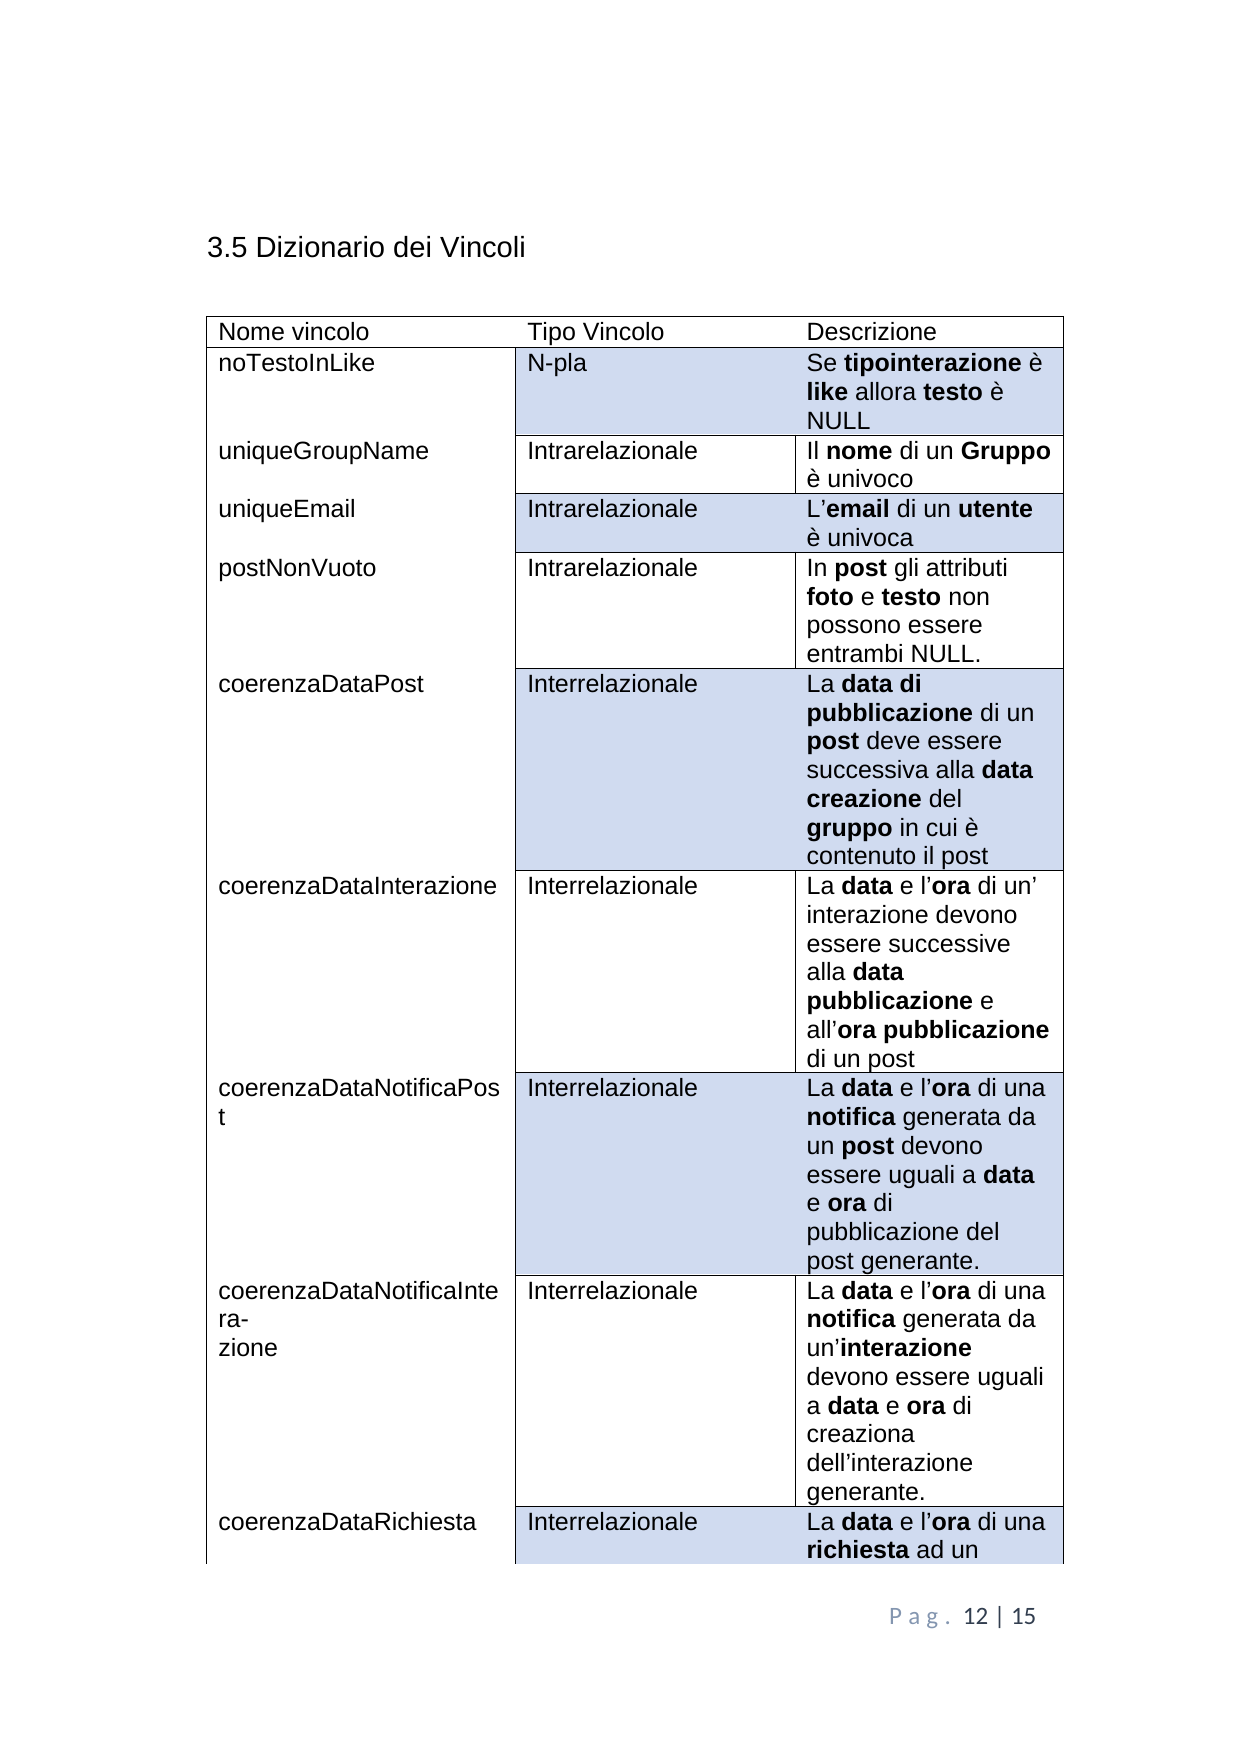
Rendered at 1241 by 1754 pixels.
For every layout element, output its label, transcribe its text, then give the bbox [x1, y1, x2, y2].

table_header Nome vincolo [207, 317, 516, 347]
table_cell coerenzaDataPost [207, 668, 515, 870]
table_cell Interrelazionale [516, 1276, 795, 1506]
subtitle 3.5 Dizionario dei Vincoli [207, 230, 1063, 263]
table_cell Intrarelazionale [516, 553, 795, 668]
table_cell L’email di un utente è univoca [795, 494, 1063, 552]
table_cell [207, 1506, 515, 1564]
table_cell La data e l’ora di un’ interazione devono essere successive alla data pubblicazione e all’ora pubblicazione di un post [796, 871, 1063, 1072]
table_cell coerenzaDataInterazione [207, 870, 515, 1072]
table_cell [795, 1507, 1063, 1564]
table_cell coerenzaDataNotificaIntera- zione [207, 1275, 515, 1506]
table_cell Intrarelazionale [516, 494, 795, 552]
table_cell Se tipointerazione è like allora testo è NULL [795, 348, 1063, 434]
table_cell La data e l’ora di una notifica generata da un’interazione devono essere uguali a data e ora di creaziona dell’interazione generante. [796, 1276, 1063, 1506]
table_cell noTestoInLike [207, 348, 515, 434]
table_cell uniqueGroupName [207, 435, 515, 493]
table_cell N-pla [516, 348, 795, 434]
table_cell Intrarelazionale [516, 436, 795, 493]
table_cell Interrelazionale [516, 1507, 795, 1564]
table_cell postNonVuoto [207, 552, 515, 668]
table_cell La data di pubblicazione di un post deve essere successiva alla data creazione del gruppo in cui è contenuto il post [795, 669, 1063, 870]
table_cell La data e l’ora di una notifica generata da un post devono essere uguali a data e ora di pubblicazione del post generante. [795, 1073, 1063, 1274]
table_cell uniqueEmail [207, 493, 515, 552]
table_header Descrizione [795, 317, 1063, 347]
table_cell Interrelazionale [516, 1073, 795, 1274]
table_cell Il nome di un Gruppo è univoco [796, 436, 1063, 493]
table_cell Interrelazionale [516, 669, 795, 870]
table_cell coerenzaDataNotificaPost [207, 1072, 515, 1274]
table_cell In post gli attributi foto e testo non possono essere entrambi NULL. [796, 553, 1063, 668]
table_cell Interrelazionale [516, 871, 795, 1072]
table_header Tipo Vincolo [516, 317, 795, 347]
